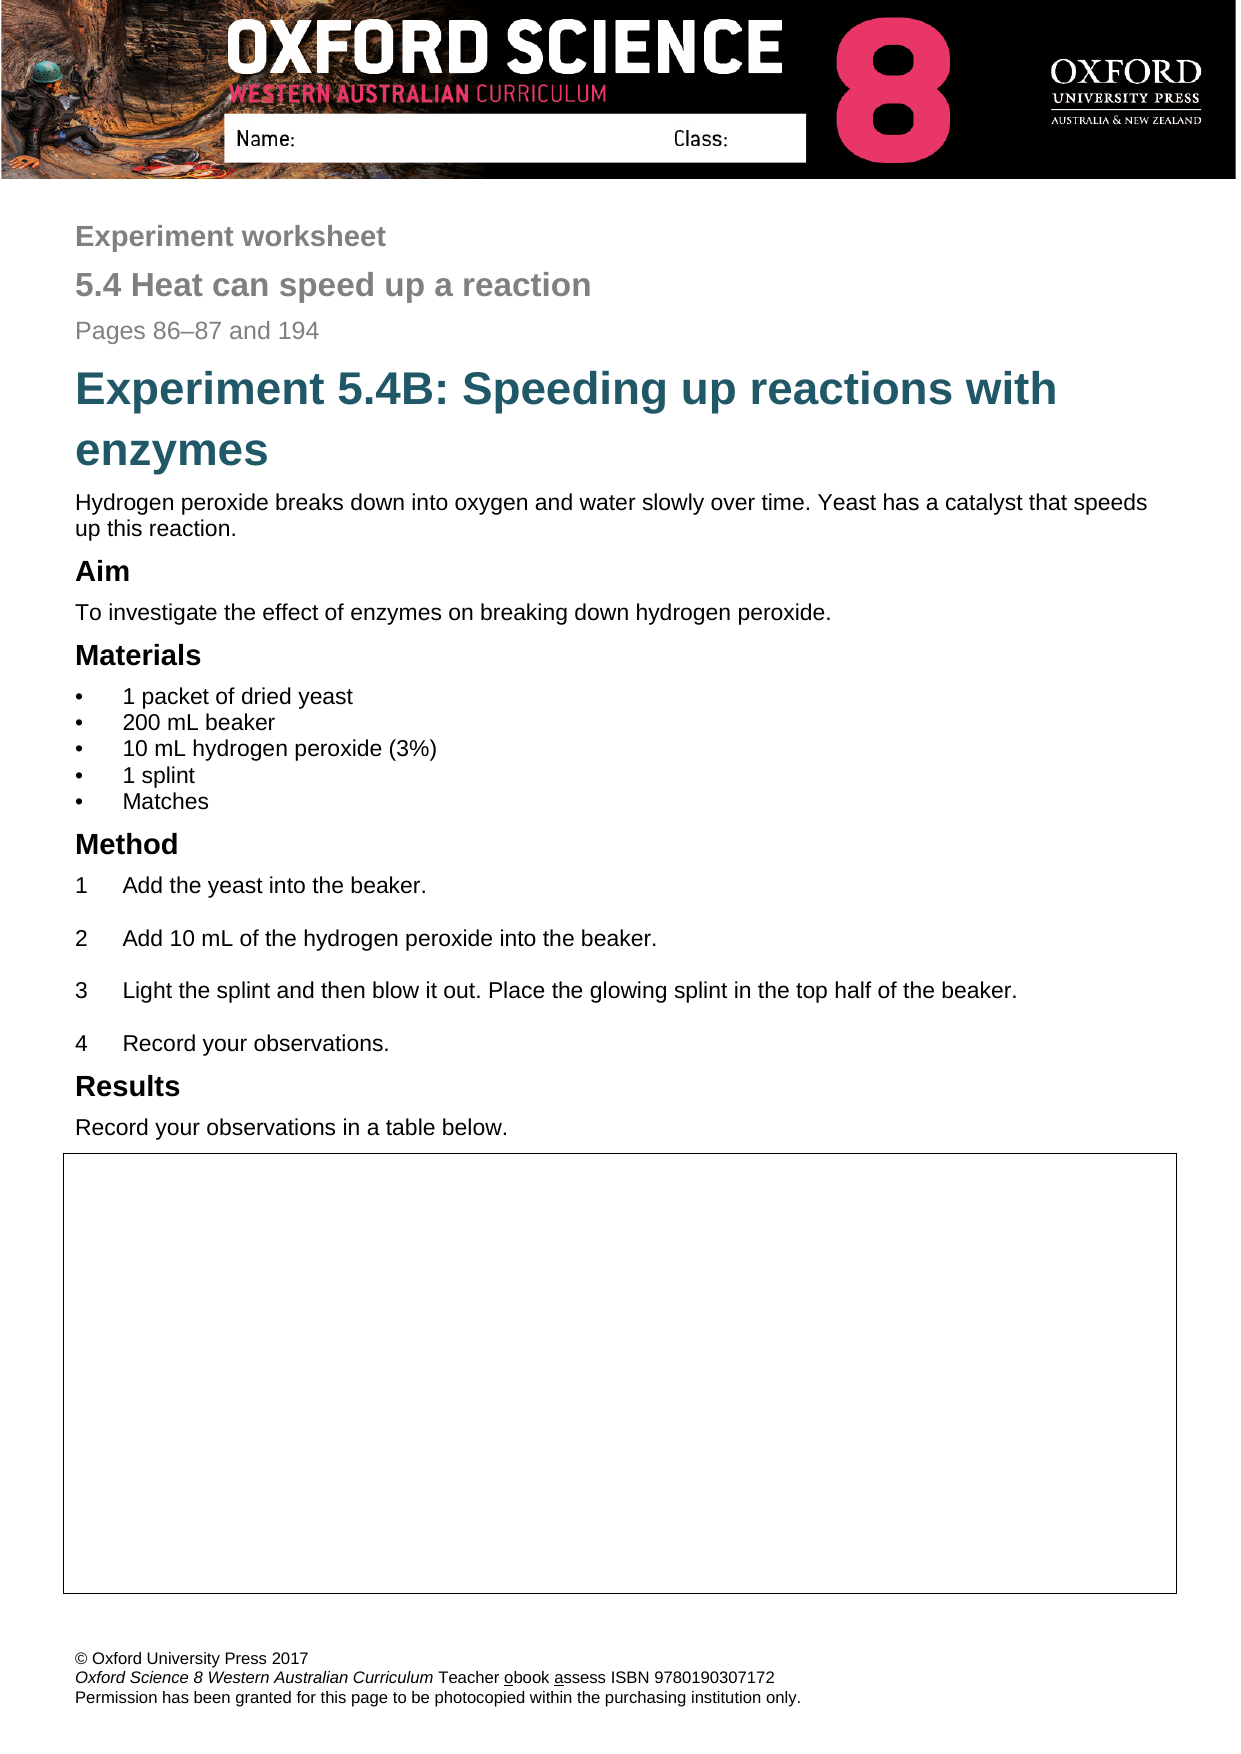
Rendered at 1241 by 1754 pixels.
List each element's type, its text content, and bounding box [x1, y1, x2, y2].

list • 200 mL beaker [75, 709, 1165, 735]
text Pages 86–87 and 194 [75, 316, 1165, 345]
text Experiment worksheet [75, 219, 1165, 253]
text Record your observations in a table below. [75, 1113, 1165, 1140]
text Hydrogen peroxide breaks down into oxygen and water slowly over time. Yeast has a catalyst that speeds up this reaction. [75, 489, 1165, 542]
list • Matches [75, 788, 1165, 814]
list • 1 packet of dried yeast [75, 683, 1165, 709]
list 2 Add 10 mL of the hydrogen peroxide into the beaker. [75, 924, 1165, 951]
text Method [75, 827, 1165, 861]
table_header [64, 1154, 1176, 1593]
picture [0, 0, 1236, 179]
list • 10 mL hydrogen peroxide (3%) [75, 735, 1165, 762]
text Aim [75, 554, 1165, 588]
list 4 Record your observations. [75, 1030, 1165, 1056]
text Experiment 5.4B: Speeding up reactions with enzymes [75, 362, 1165, 475]
text Results [75, 1069, 1165, 1102]
list • 1 splint [75, 762, 1165, 788]
text To investigate the effect of enzymes on breaking down hydrogen peroxide. [75, 599, 1165, 625]
list 3 Light the splint and then blow it out. Place the glowing splint in the top half of the beaker. [75, 977, 1165, 1003]
text Materials [75, 638, 1165, 671]
list 1 Add the yeast into the beaker. [75, 872, 1165, 898]
text 5.4 Heat can speed up a reaction [75, 265, 1165, 304]
